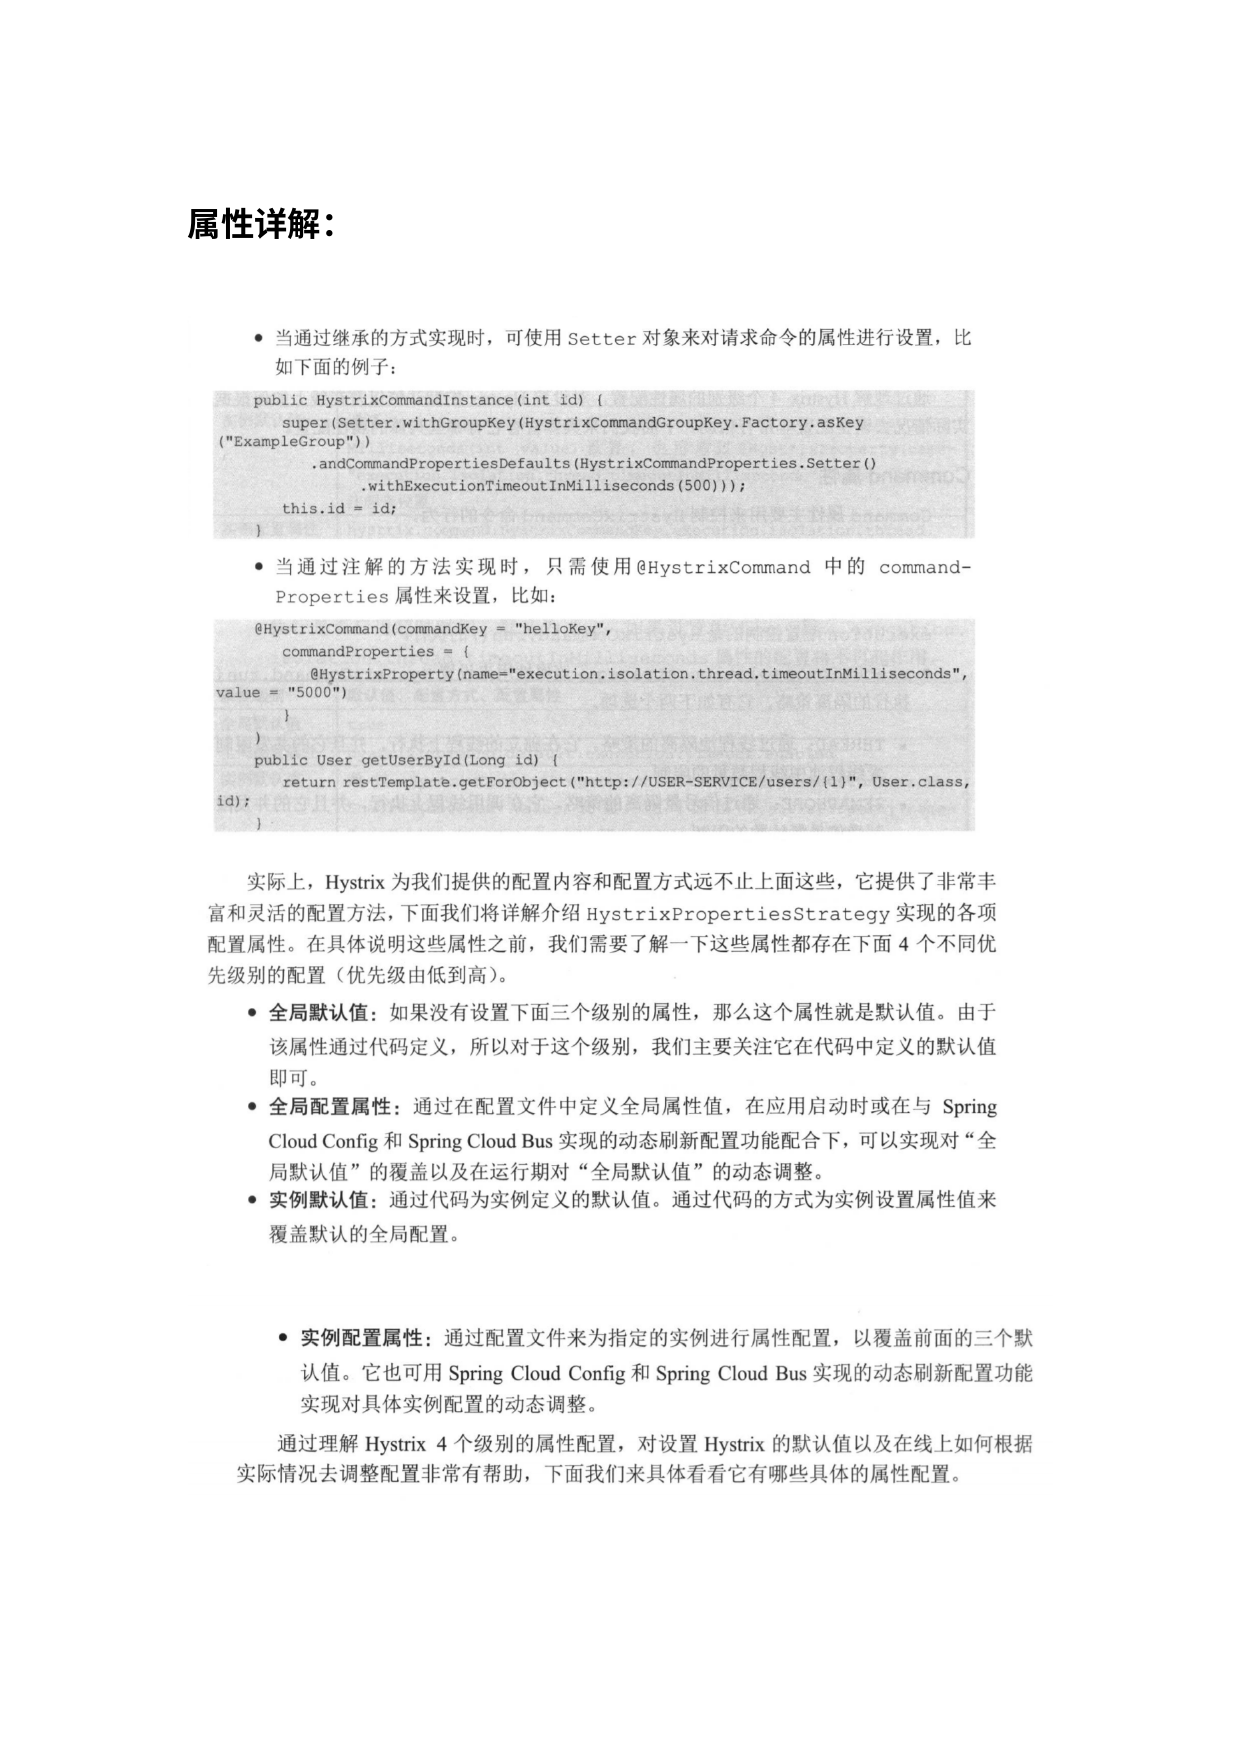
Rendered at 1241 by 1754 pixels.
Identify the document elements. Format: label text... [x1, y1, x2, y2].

picture [187, 1291, 1053, 1501]
picture [187, 868, 1053, 1266]
picture [187, 316, 1053, 843]
subtitle 属性详解： [187, 189, 1053, 254]
